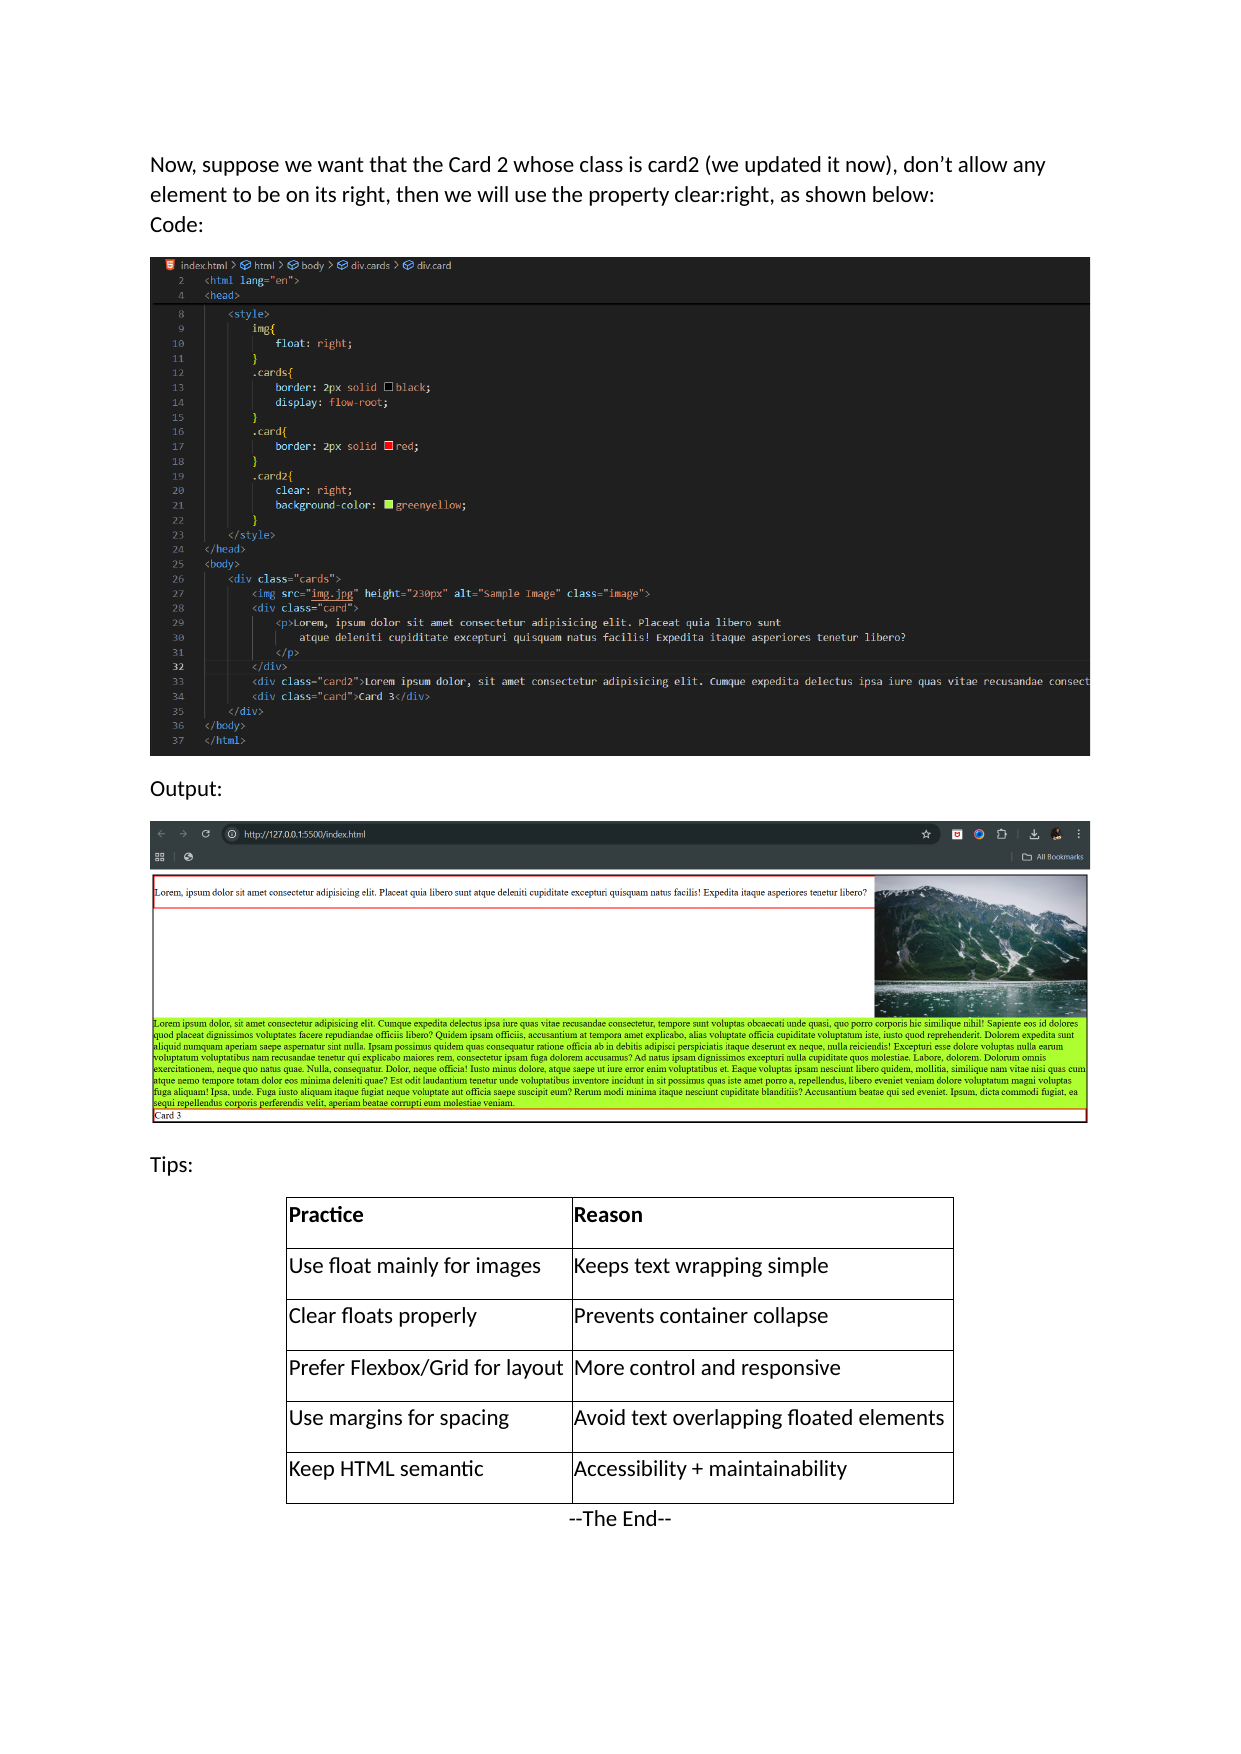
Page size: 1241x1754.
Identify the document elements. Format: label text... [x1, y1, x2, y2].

table_cell Keep HTML semantic [287, 1453, 572, 1503]
picture [150, 257, 1091, 756]
table_cell More control and responsive [573, 1351, 953, 1401]
table_cell Avoid text overlapping floated elements [573, 1402, 953, 1452]
text --The End-- [150, 1504, 1090, 1532]
table_cell Prevents container collapse [573, 1300, 953, 1350]
table_cell Prefer Flexbox/Grid for layout [287, 1351, 572, 1401]
table_header Practice [287, 1198, 572, 1248]
table_cell Use margins for spacing [287, 1402, 572, 1452]
text Tips: [150, 1150, 1090, 1178]
table_header Reason [573, 1198, 953, 1248]
text Output: [150, 774, 1090, 802]
table_cell Clear floats properly [287, 1300, 572, 1350]
table_cell Keeps text wrapping simple [573, 1249, 953, 1299]
table_cell Use float mainly for images [287, 1249, 572, 1299]
picture [150, 821, 1091, 1132]
text Now, suppose we want that the Card 2 whose class is card2 (we updated it now), don’t allow any element to be on its right, then we will use the property clear:right, as shown below: Code: [150, 150, 1090, 238]
table_cell Accessibility + maintainability [573, 1453, 953, 1503]
